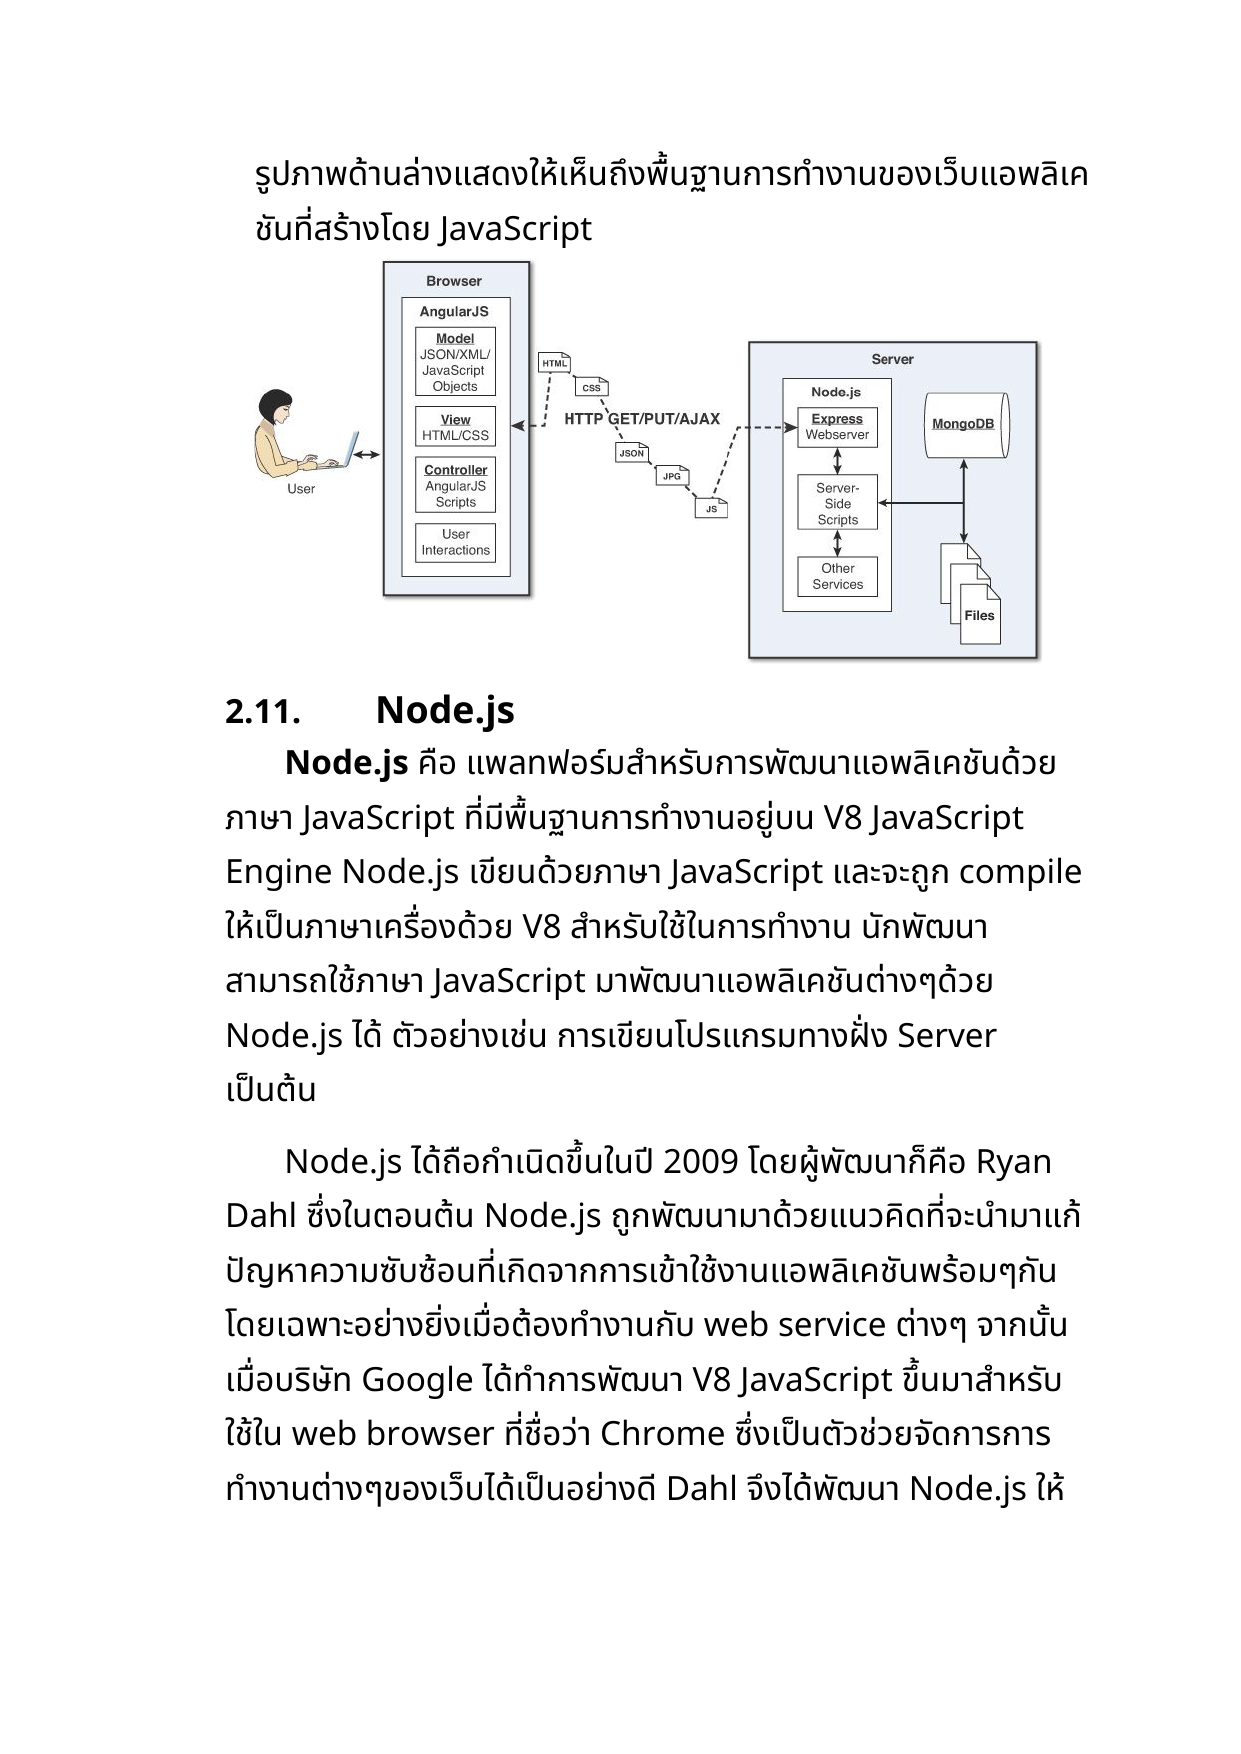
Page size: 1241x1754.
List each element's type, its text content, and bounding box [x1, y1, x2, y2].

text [225, 1137, 1090, 1515]
picture [254, 258, 1043, 664]
text Node.js คือ แพลทฟอร์มสำหรับการพัฒนาแอพลิเคชันด้วยภาษา JavaScript ที่มีพื้นฐานการทำงานอยู่บน V8 JavaScript Engine Node.js เขียนด้วยภาษา JavaScript และจะถูก compile ให้เป็นภาษาเครื่องด้วย V8 สำหรับใช้ในการทำงาน นักพัฒนาสามารถใช้ภาษา JavaScript มาพัฒนาแอพลิเคชันต่างๆด้วย Node.js ได้ ตัวอย่างเช่น การเขียนโปรแกรมทางฝั่ง Server เป็นต้น [225, 739, 1090, 1117]
subtitle Node.js [225, 684, 1090, 735]
